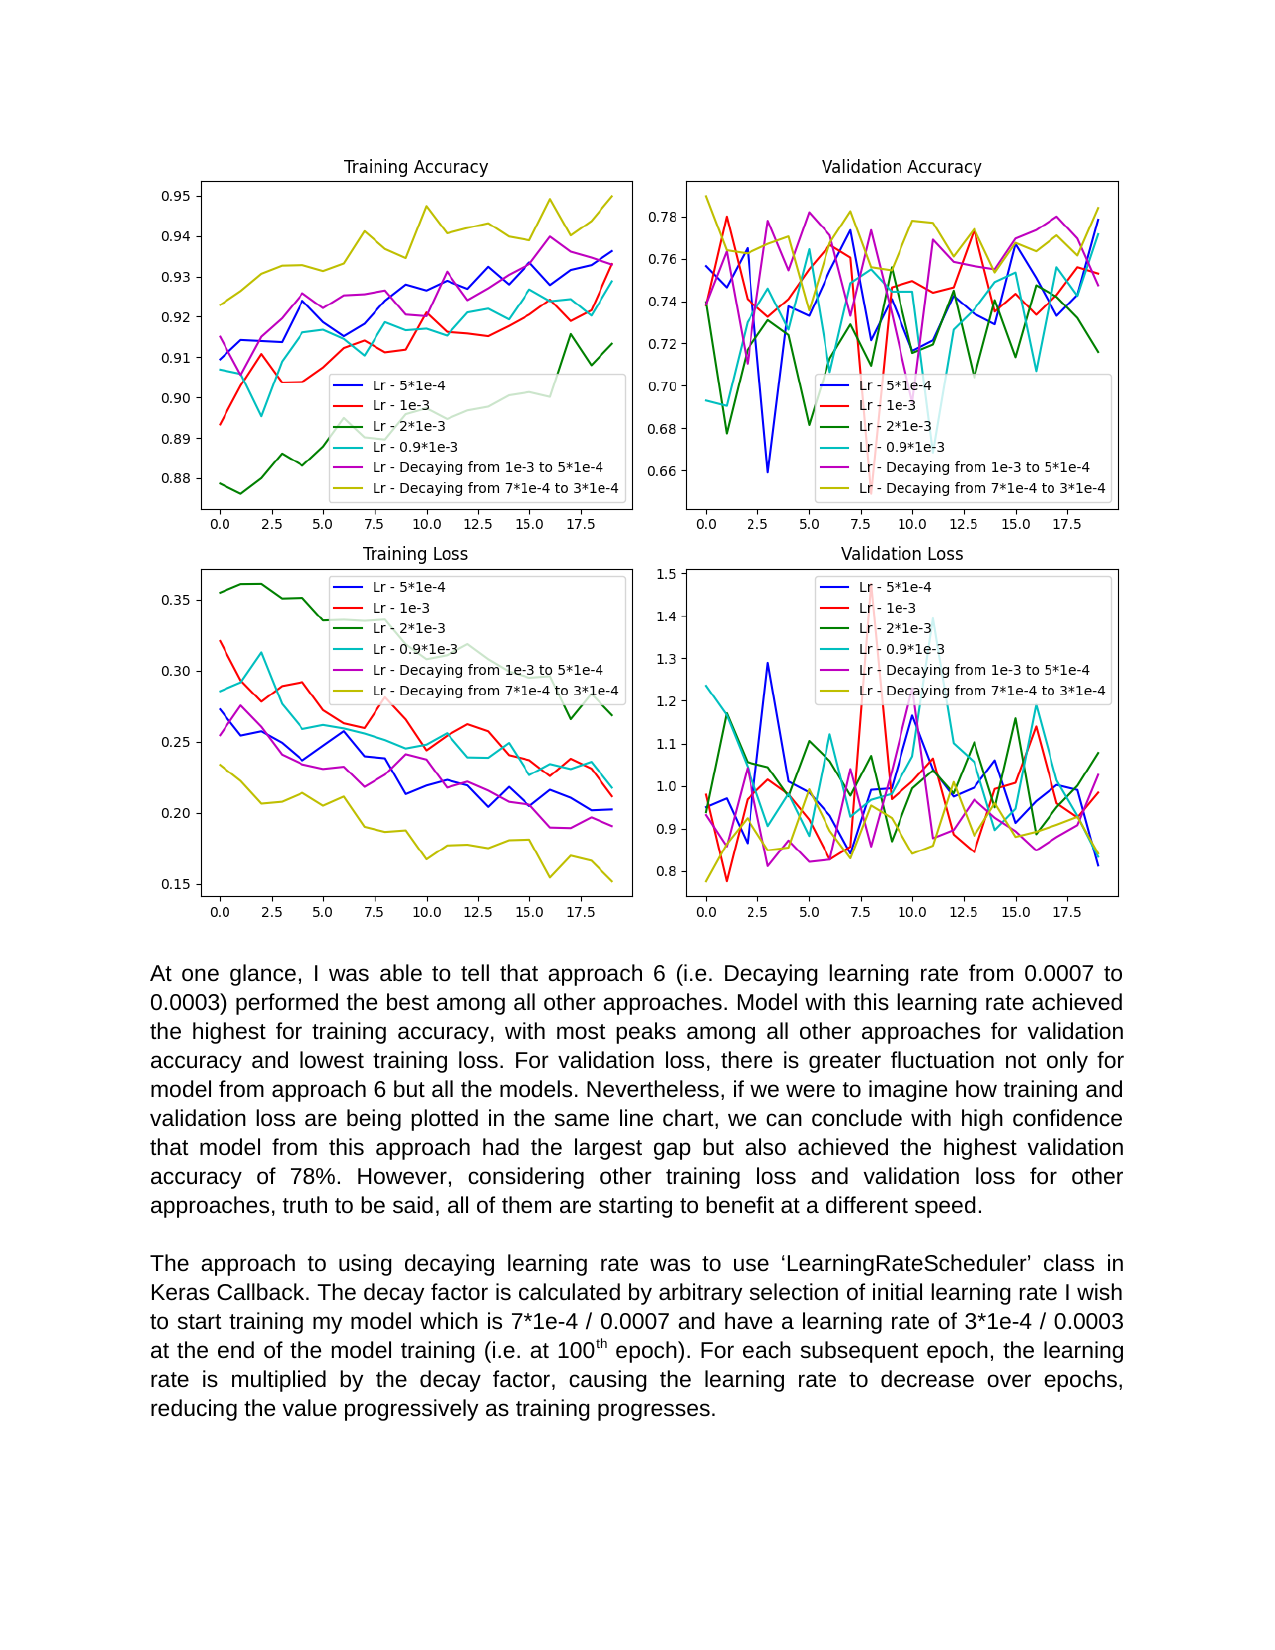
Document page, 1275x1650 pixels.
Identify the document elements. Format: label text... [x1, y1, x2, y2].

text The approach to using decaying learning rate was to use ‘LearningRateScheduler’ class in Keras Callback. The decay factor is calculated by arbitrary selection of initial learning rate I wish to start training my model which is 7*1e-4 / 0.0007 and have a learning rate of 3*1e-4 / 0.0003 at the end of the model training (i.e. at 100th epoch). For each subsequent epoch, the learning rate is multiplied by the decay factor, causing the learning rate to decrease over epochs, reducing the value progressively as training progresses. [150, 1250, 1125, 1421]
text At one glance, I was able to tell that approach 6 (i.e. Decaying learning rate from 0.0007 to 0.0003) performed the best among all other approaches. Model with this learning rate achieved the highest for training accuracy, with most peaks among all other approaches for validation accuracy and lowest training loss. For validation loss, there is greater fluctuation not only for model from approach 6 but all the models. Nevertheless, if we were to imagine how training and validation loss are being plotted in the same line chart, we can conclude with high confidence that model from this approach had the largest gap but also achieved the highest validation accuracy of 78%. However, considering other training loss and validation loss for other approaches, truth to be said, all of them are starting to benefit at a different speed. [150, 960, 1125, 1218]
picture [150, 150, 1125, 929]
